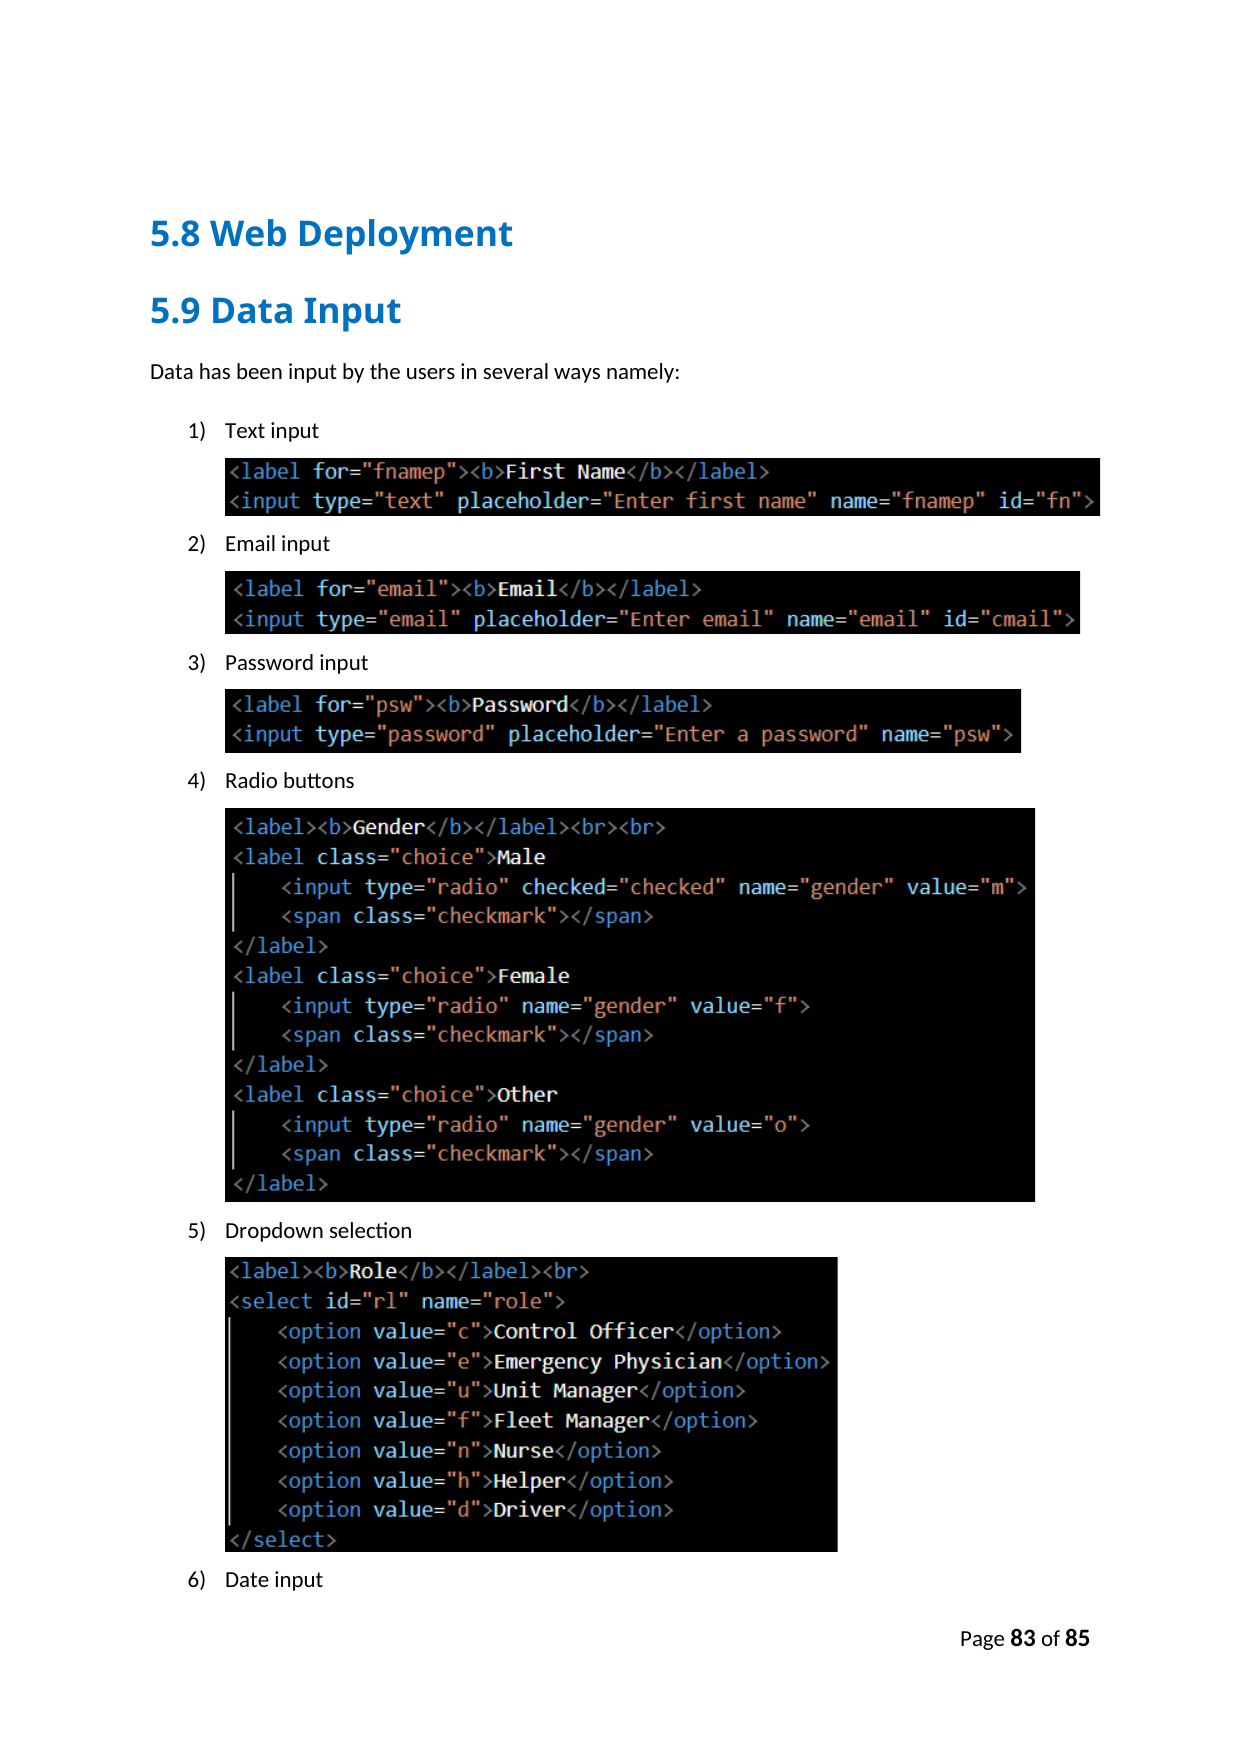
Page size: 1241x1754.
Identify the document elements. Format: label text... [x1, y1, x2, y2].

list Text input [187, 416, 1090, 444]
picture [225, 458, 1101, 516]
picture [225, 808, 1035, 1202]
list Radio buttons [187, 766, 1090, 794]
picture [225, 571, 1080, 634]
text Data has been input by the users in several ways namely: [150, 357, 1090, 385]
picture [225, 1257, 838, 1552]
list Password input [187, 648, 1090, 676]
list Dropdown selection [187, 1216, 1090, 1244]
picture [225, 689, 1022, 753]
subtitle Data Input [150, 285, 1090, 333]
list Date input [187, 1566, 1090, 1593]
list Email input [187, 529, 1090, 557]
subtitle Web Deployment [150, 209, 1090, 257]
